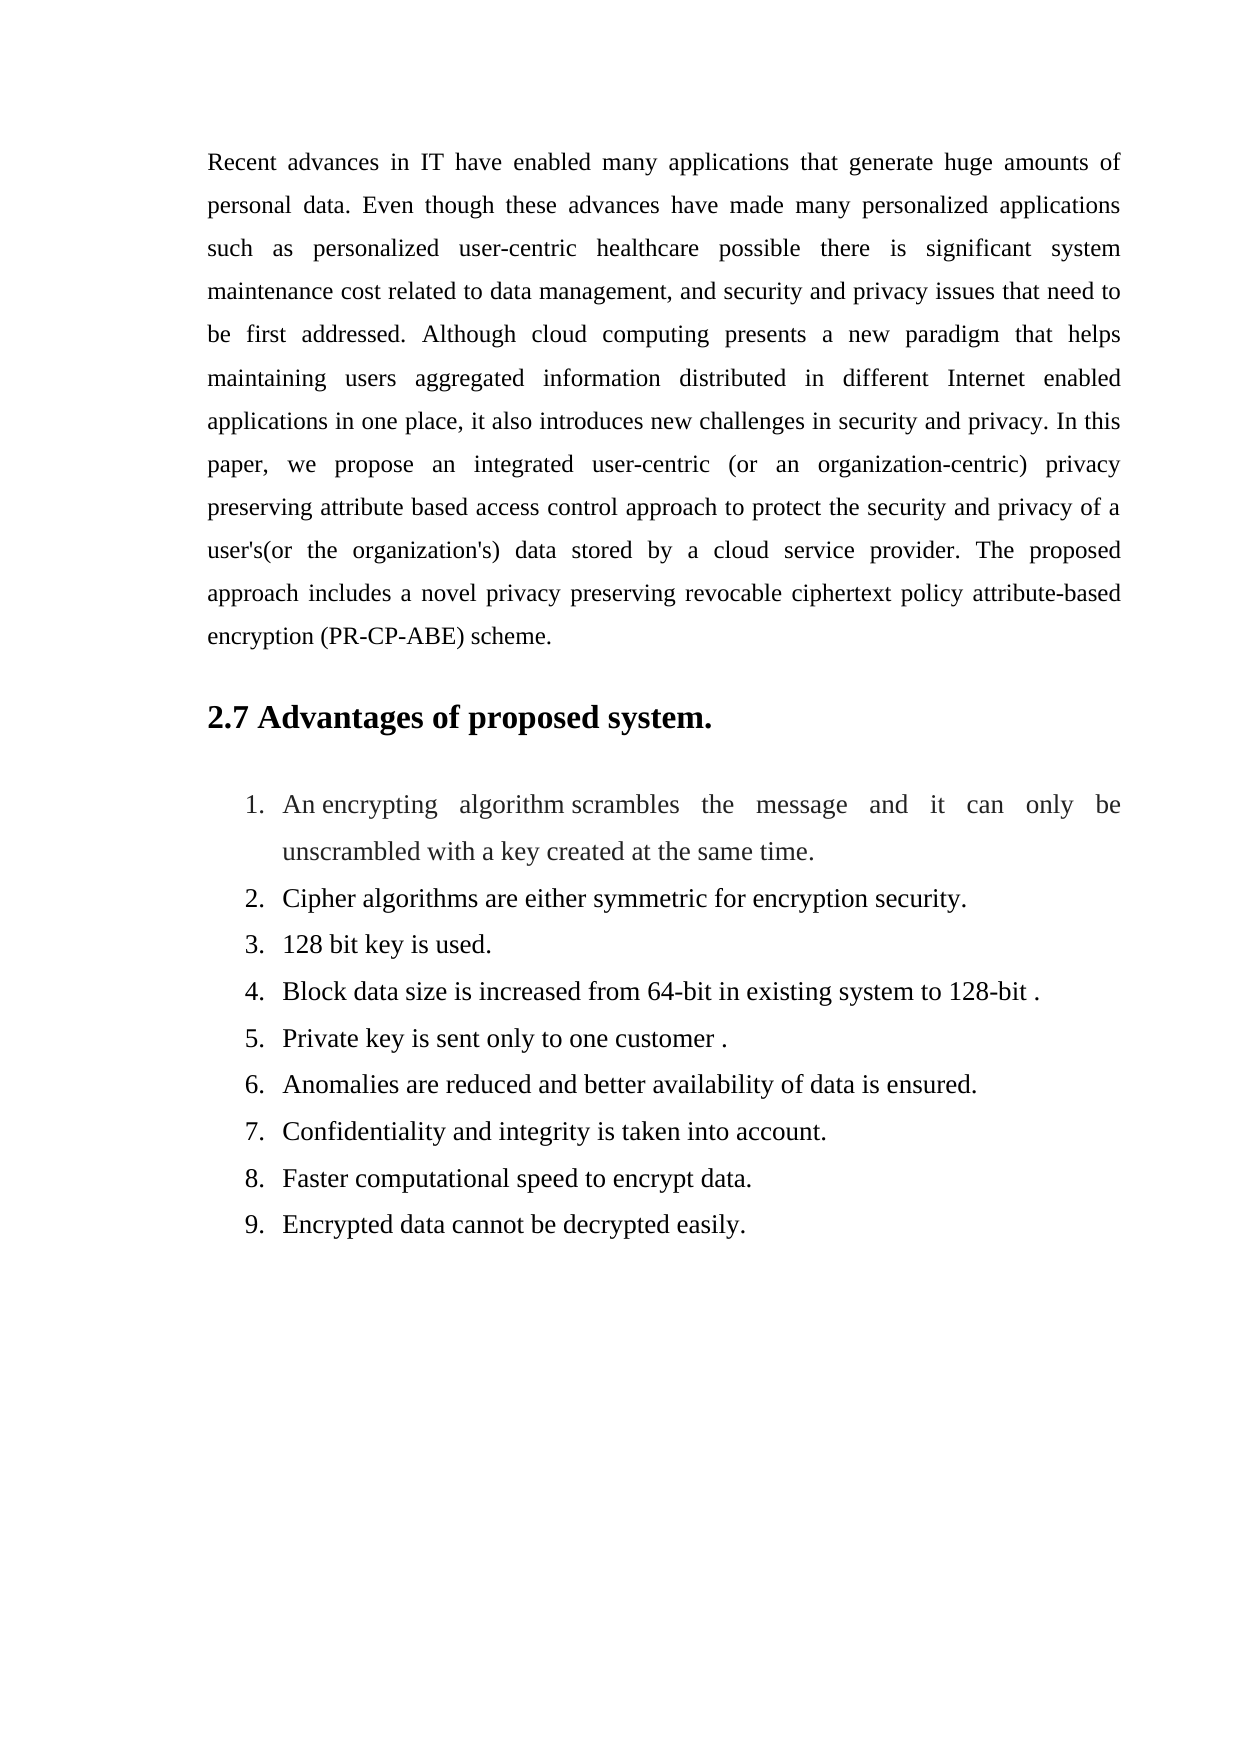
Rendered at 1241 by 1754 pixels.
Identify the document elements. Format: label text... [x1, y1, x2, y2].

list Cipher algorithms are either symmetric for encryption security. [244, 882, 1122, 913]
list Anomalies are reduced and better availability of data is ensured. [244, 1069, 1122, 1100]
list An encrypting algorithm scrambles the message and it can only be unscrambled with a key created at the same time. [244, 789, 1122, 866]
text 2.7 Advantages of proposed system. [207, 698, 1122, 736]
list Encrypted data cannot be decrypted easily. [244, 1209, 1122, 1240]
text Recent advances in IT have enabled many applications that generate huge amounts of personal data. Even though these advances have made many personalized applications such as personalized user-centric healthcare possible there is significant system maintenance cost related to data management, and security and privacy issues that need to be first addressed. Although cloud computing presents a new paradigm that helps maintaining users aggregated information distributed in different Internet enabled applications in one place, it also introduces new challenges in security and privacy. In this paper, we propose an integrated user-centric (or an organization-centric) privacy preserving attribute based access control approach to protect the security and privacy of a user's(or the organization's) data stored by a cloud service provider. The proposed approach includes a novel privacy preserving revocable ciphertext policy attribute-based encryption (PR-CP-ABE) scheme. [207, 147, 1122, 650]
list Faster computational speed to encrypt data. [244, 1162, 1122, 1193]
list Block data size is increased from 64-bit in existing system to 128-bit . [244, 975, 1122, 1006]
list 128 bit key is used. [244, 929, 1122, 960]
list Confidentiality and integrity is taken into account. [244, 1115, 1122, 1146]
list Private key is sent only to one customer . [244, 1022, 1122, 1053]
